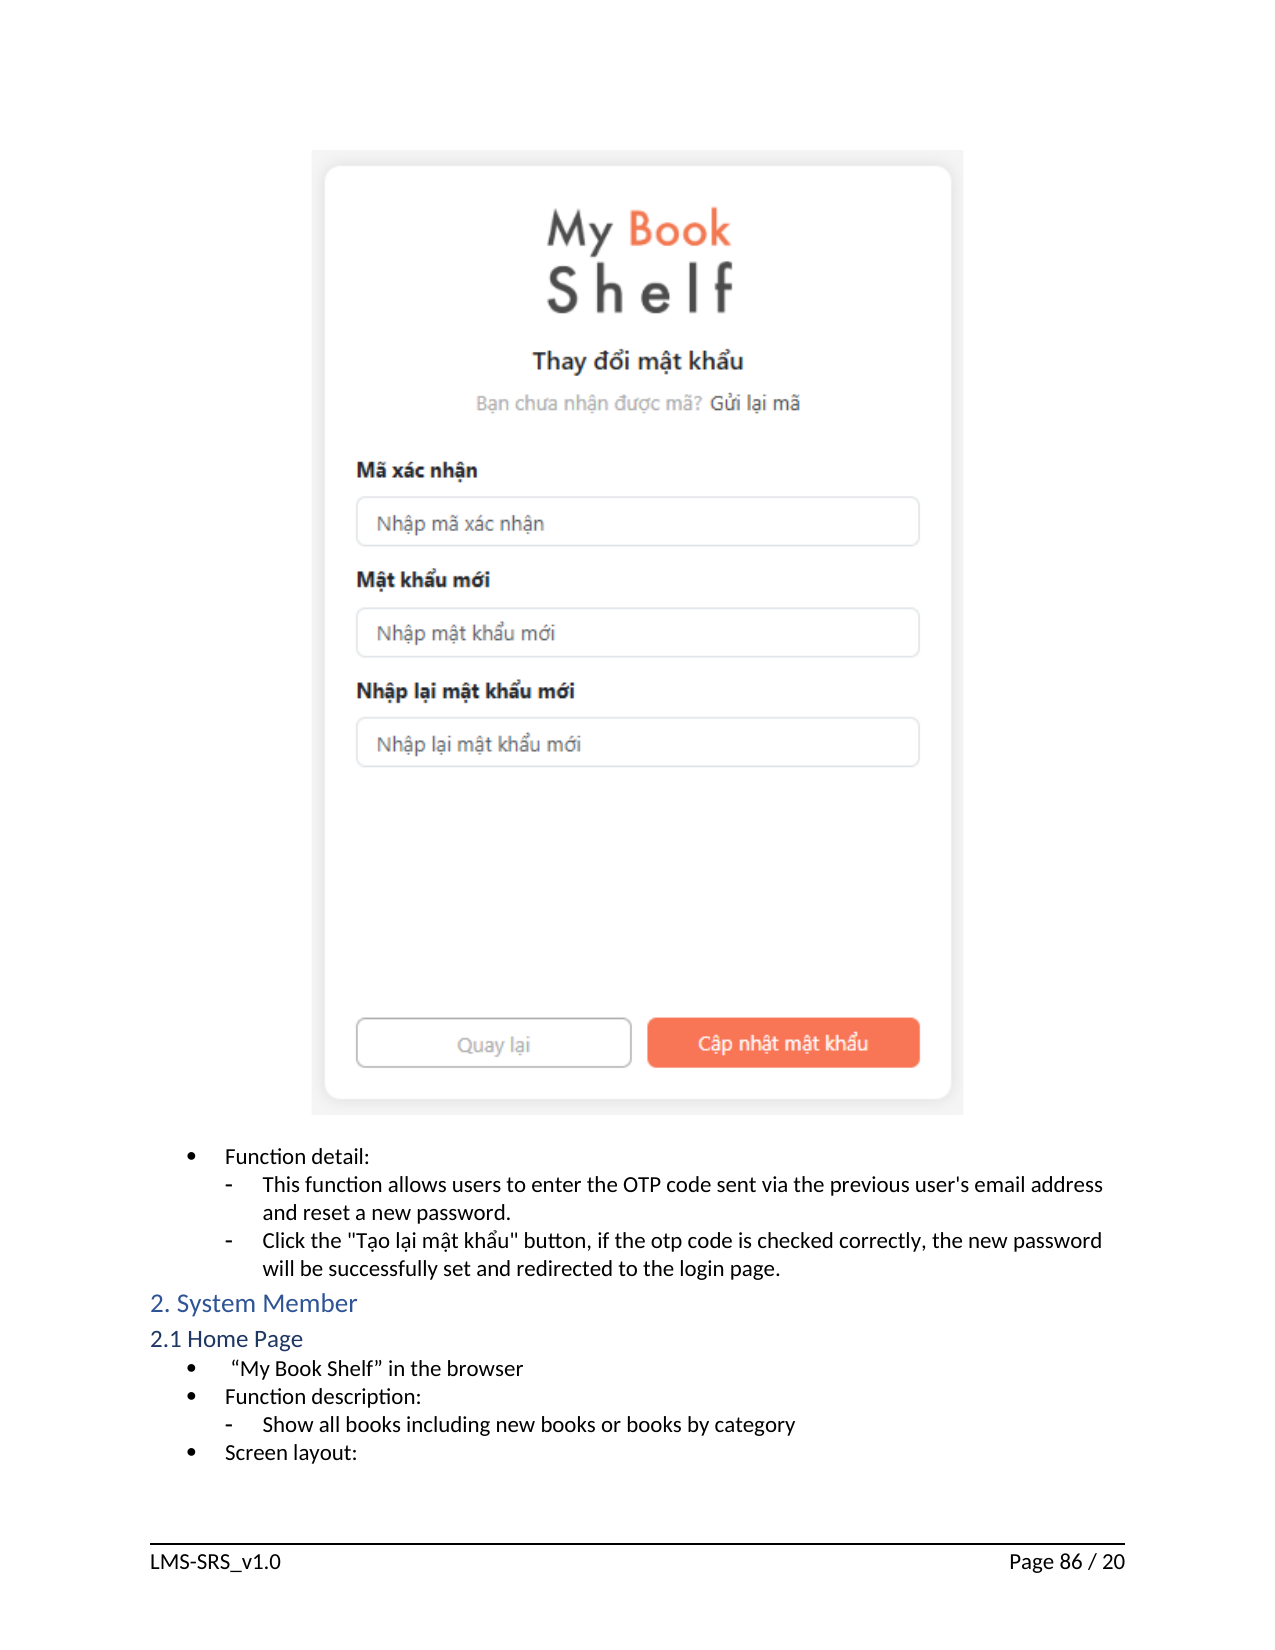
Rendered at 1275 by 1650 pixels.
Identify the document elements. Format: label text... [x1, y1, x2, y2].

subtitle 2. System Member [150, 1286, 1125, 1319]
subtitle 2.1 Home Page [150, 1324, 1125, 1354]
list “My Book Shelf” in the browser [187, 1354, 1125, 1382]
list Show all books including new books or books by category [225, 1410, 1125, 1438]
list Function description: [187, 1382, 1125, 1410]
list Screen layout: [187, 1438, 1125, 1466]
list This function allows users to enter the OTP code sent via the previous user's email address and reset a new password. [225, 1170, 1125, 1226]
list Click the "Tạo lại mật khẩu" button, if the otp code is checked correctly, the new password will be successfully set and redirected to the login page. [225, 1226, 1125, 1282]
list Function detail: [187, 1142, 1125, 1170]
